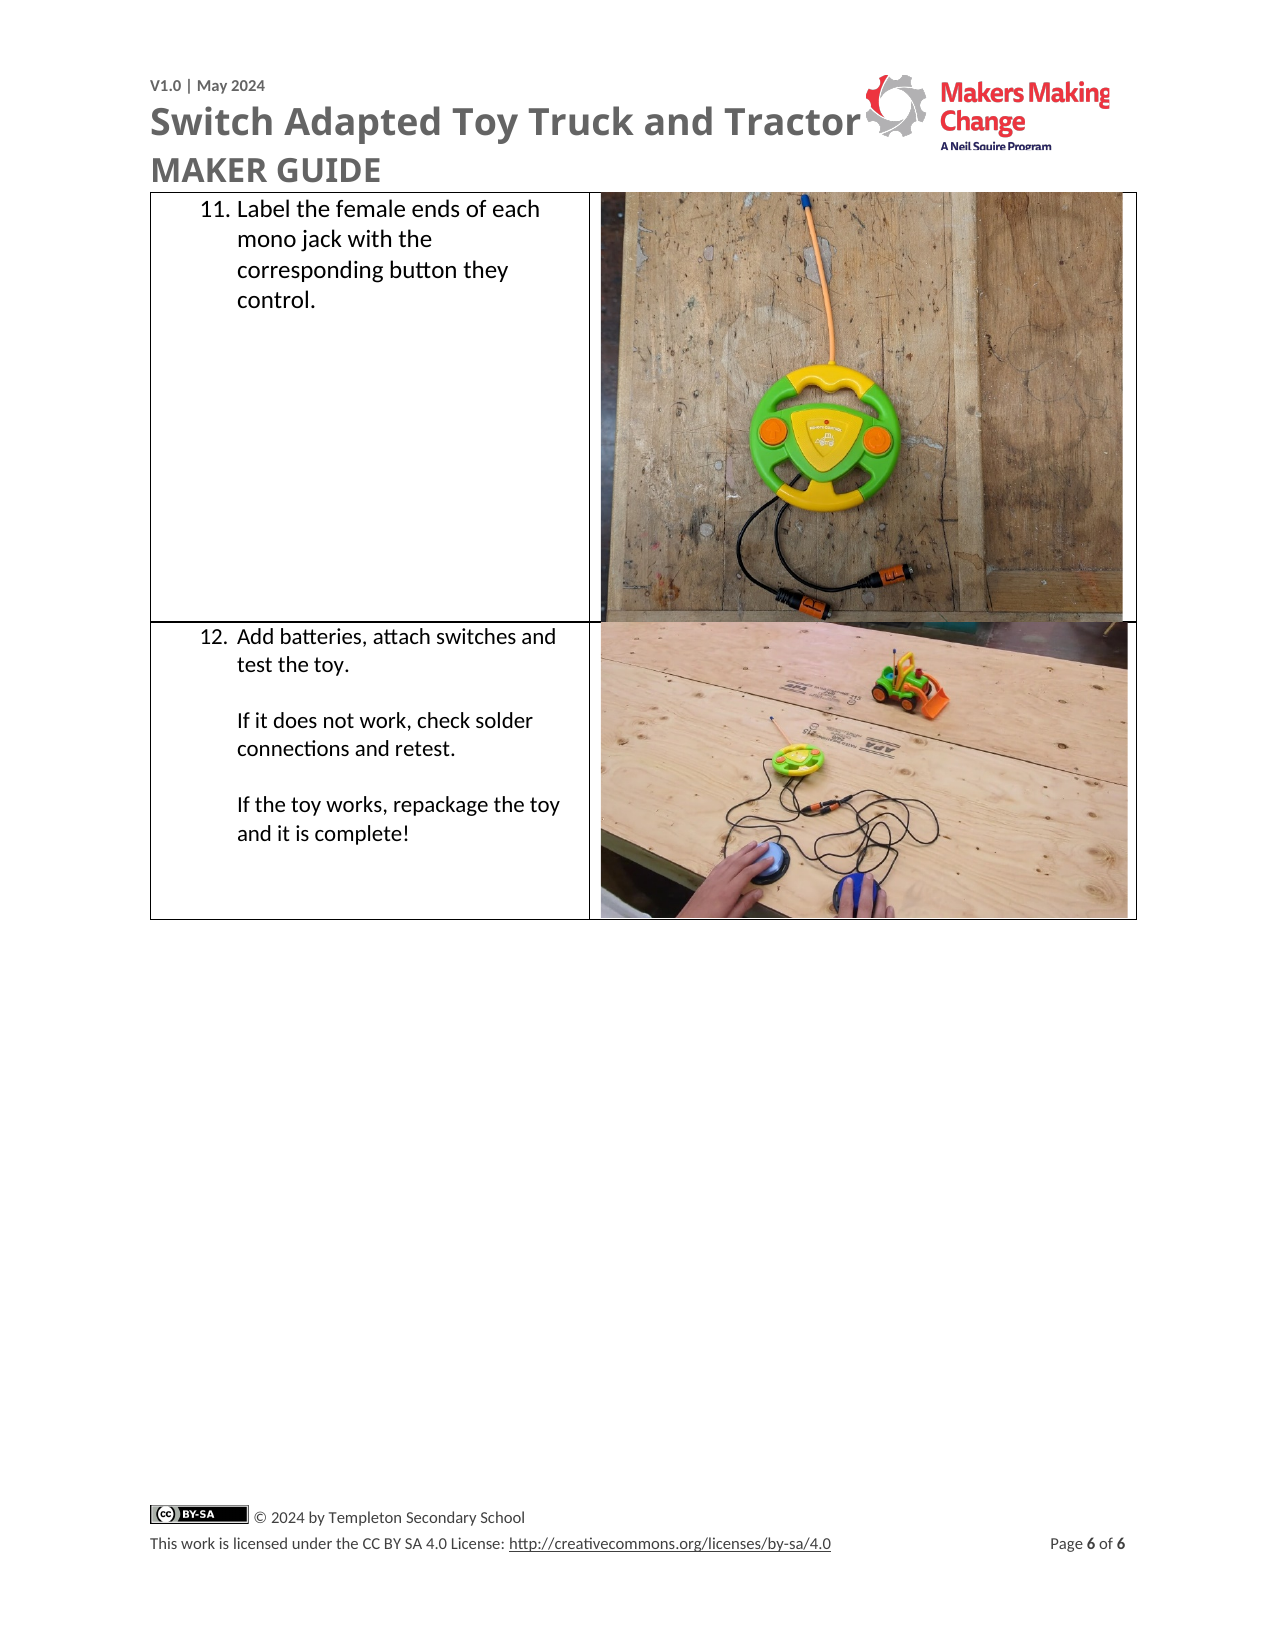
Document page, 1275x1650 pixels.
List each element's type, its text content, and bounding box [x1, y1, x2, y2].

table_cell Label the female ends of each mono jack with the corresponding button they control. [151, 193, 589, 621]
table_cell [1123, 193, 1136, 621]
picture [865, 75, 1110, 151]
table_cell [590, 623, 1136, 919]
table_cell Add batteries, attach switches and test the toy. If it does not work, check solder connections and retest. If the toy works, repackage the toy and it is complete! [151, 623, 589, 919]
table_cell [590, 193, 600, 621]
picture [150, 1505, 249, 1524]
picture [600, 192, 1128, 918]
